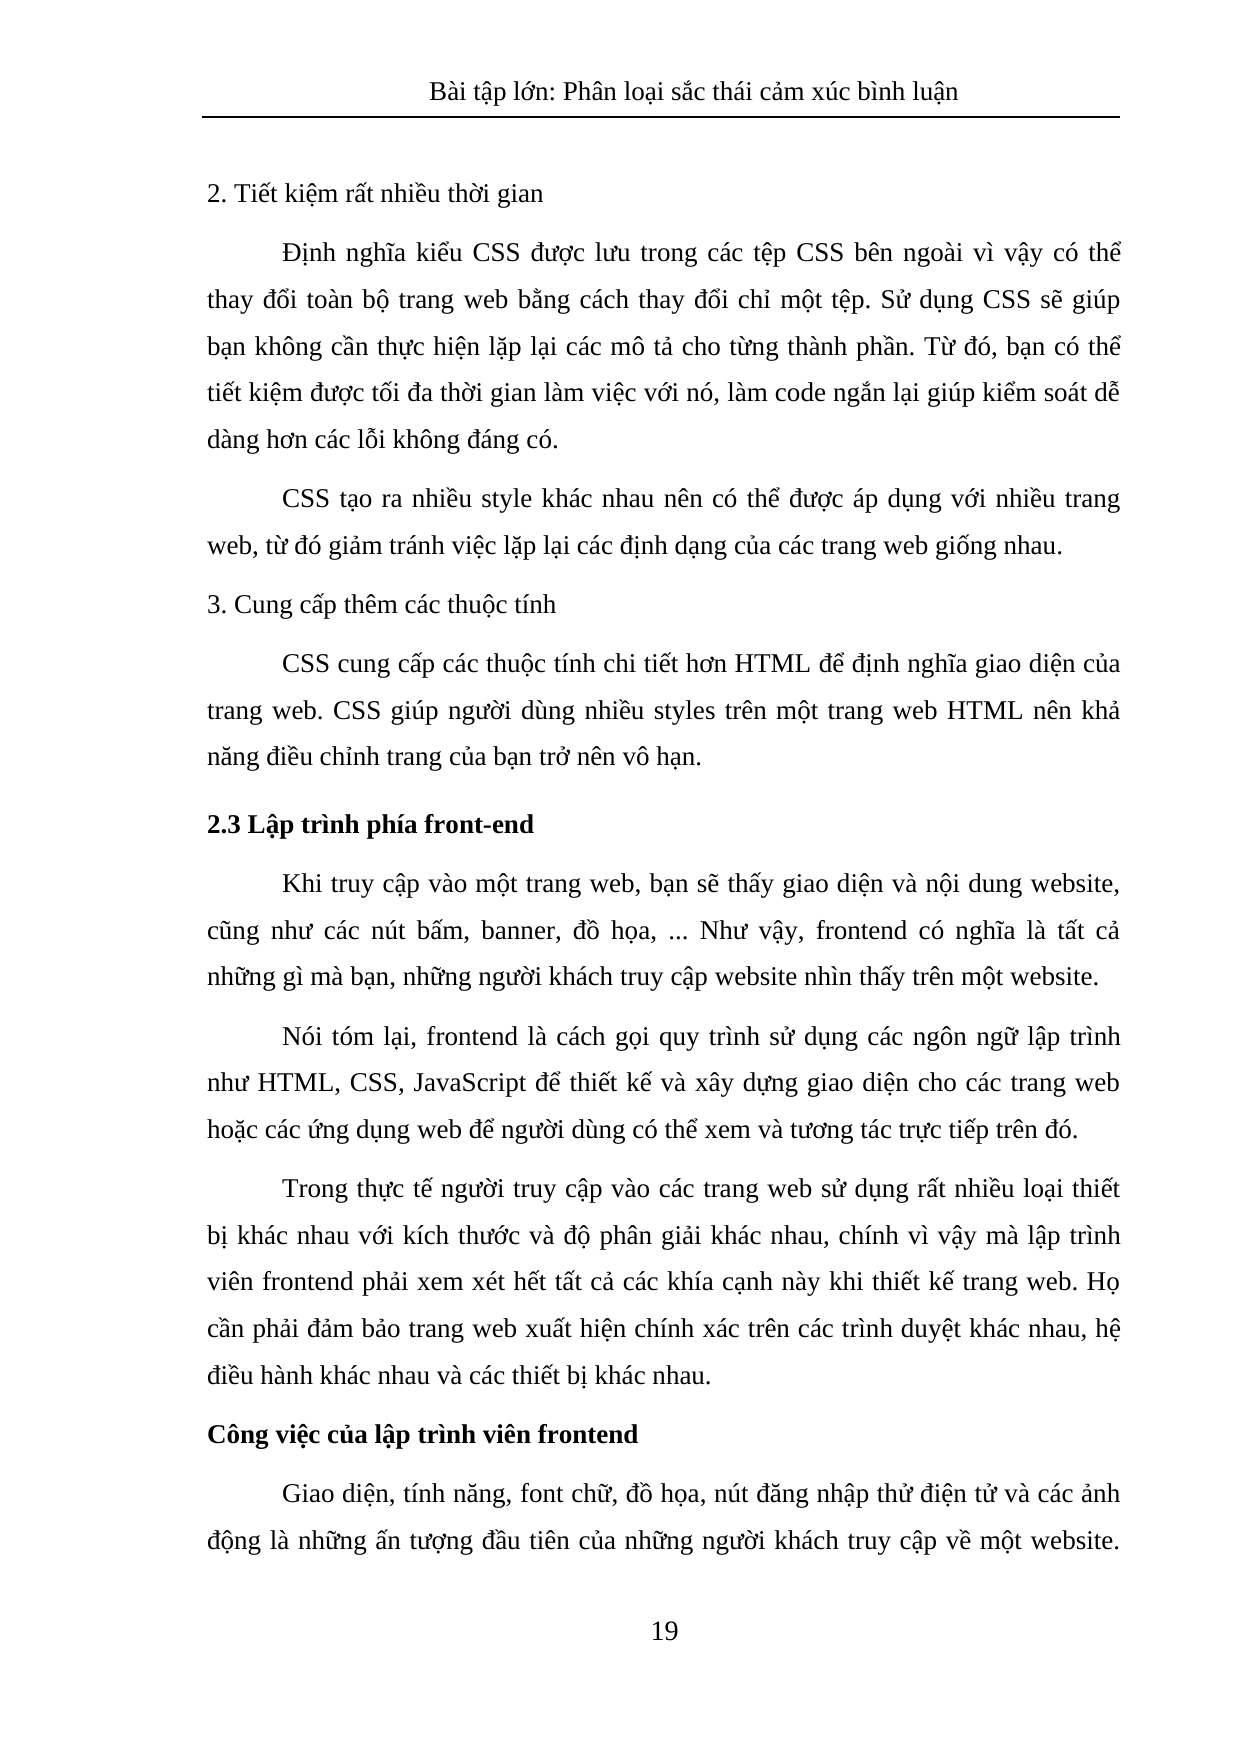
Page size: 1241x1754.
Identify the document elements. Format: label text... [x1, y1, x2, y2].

text Trong thực tế người truy cập vào các trang web sử dụng rất nhiều loại thiết bị khác nhau với kích thước và độ phân giải khác nhau, chính vì vậy mà lập trình viên frontend phải xem xét hết tất cả các khía cạnh này khi thiết kế trang web. Họ cần phải đảm bảo trang web xuất hiện chính xác trên các trình duyệt khác nhau, hệ điều hành khác nhau và các thiết bị khác nhau. [207, 1172, 1122, 1390]
subtitle Lập trình phía front-end [207, 808, 1122, 839]
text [207, 1477, 1122, 1555]
text CSS cung cấp các thuộc tính chi tiết hơn HTML để định nghĩa giao diện của trang web. CSS giúp người dùng nhiều styles trên một trang web HTML nên khả năng điều chỉnh trang của bạn trở nên vô hạn. [207, 647, 1122, 772]
text Công việc của lập trình viên frontend [207, 1418, 1122, 1449]
text Định nghĩa kiểu CSS được lưu trong các tệp CSS bên ngoài vì vậy có thể thay đổi toàn bộ trang web bằng cách thay đổi chỉ một tệp. Sử dụng CSS sẽ giúp bạn không cần thực hiện lặp lại các mô tả cho từng thành phần. Từ đó, bạn có thể tiết kiệm được tối đa thời gian làm việc với nó, làm code ngắn lại giúp kiểm soát dễ dàng hơn các lỗi không đáng có. [207, 236, 1122, 454]
text Nói tóm lại, frontend là cách gọi quy trình sử dụng các ngôn ngữ lập trình như HTML, CSS, JavaScript để thiết kế và xây dựng giao diện cho các trang web hoặc các ứng dụng web để người dùng có thể xem và tương tác trực tiếp trên đó. [207, 1020, 1122, 1144]
text Khi truy cập vào một trang web, bạn sẽ thấy giao diện và nội dung website, cũng như các nút bấm, banner, đồ họa, ... Như vậy, frontend có nghĩa là tất cả những gì mà bạn, những người khách truy cập website nhìn thấy trên một website. [207, 867, 1122, 992]
text 2. Tiết kiệm rất nhiều thời gian [207, 177, 1122, 208]
text CSS tạo ra nhiều style khác nhau nên có thể được áp dụng với nhiều trang web, từ đó giảm tránh việc lặp lại các định dạng của các trang web giống nhau. [207, 482, 1122, 560]
text 3. Cung cấp thêm các thuộc tính [207, 588, 1122, 619]
